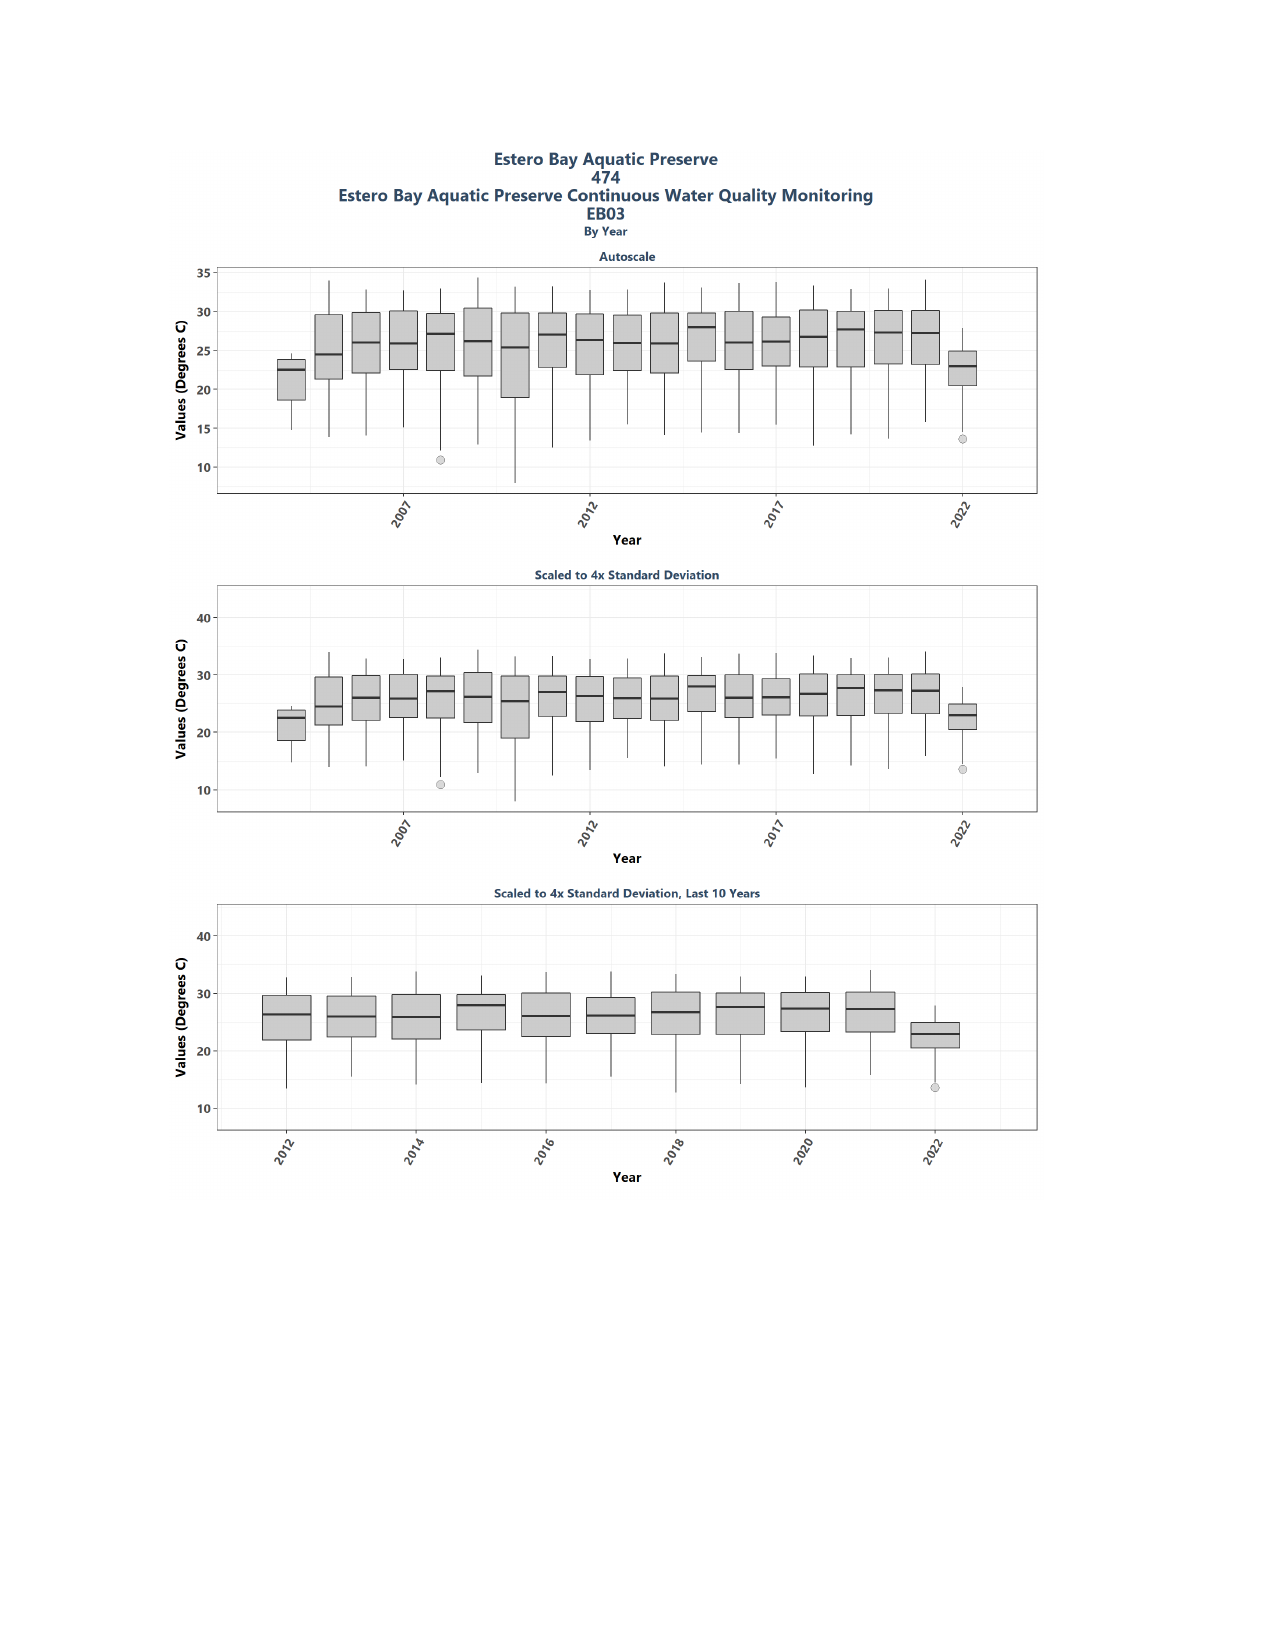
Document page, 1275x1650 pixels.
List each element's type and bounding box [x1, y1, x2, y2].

picture [168, 150, 1044, 1200]
